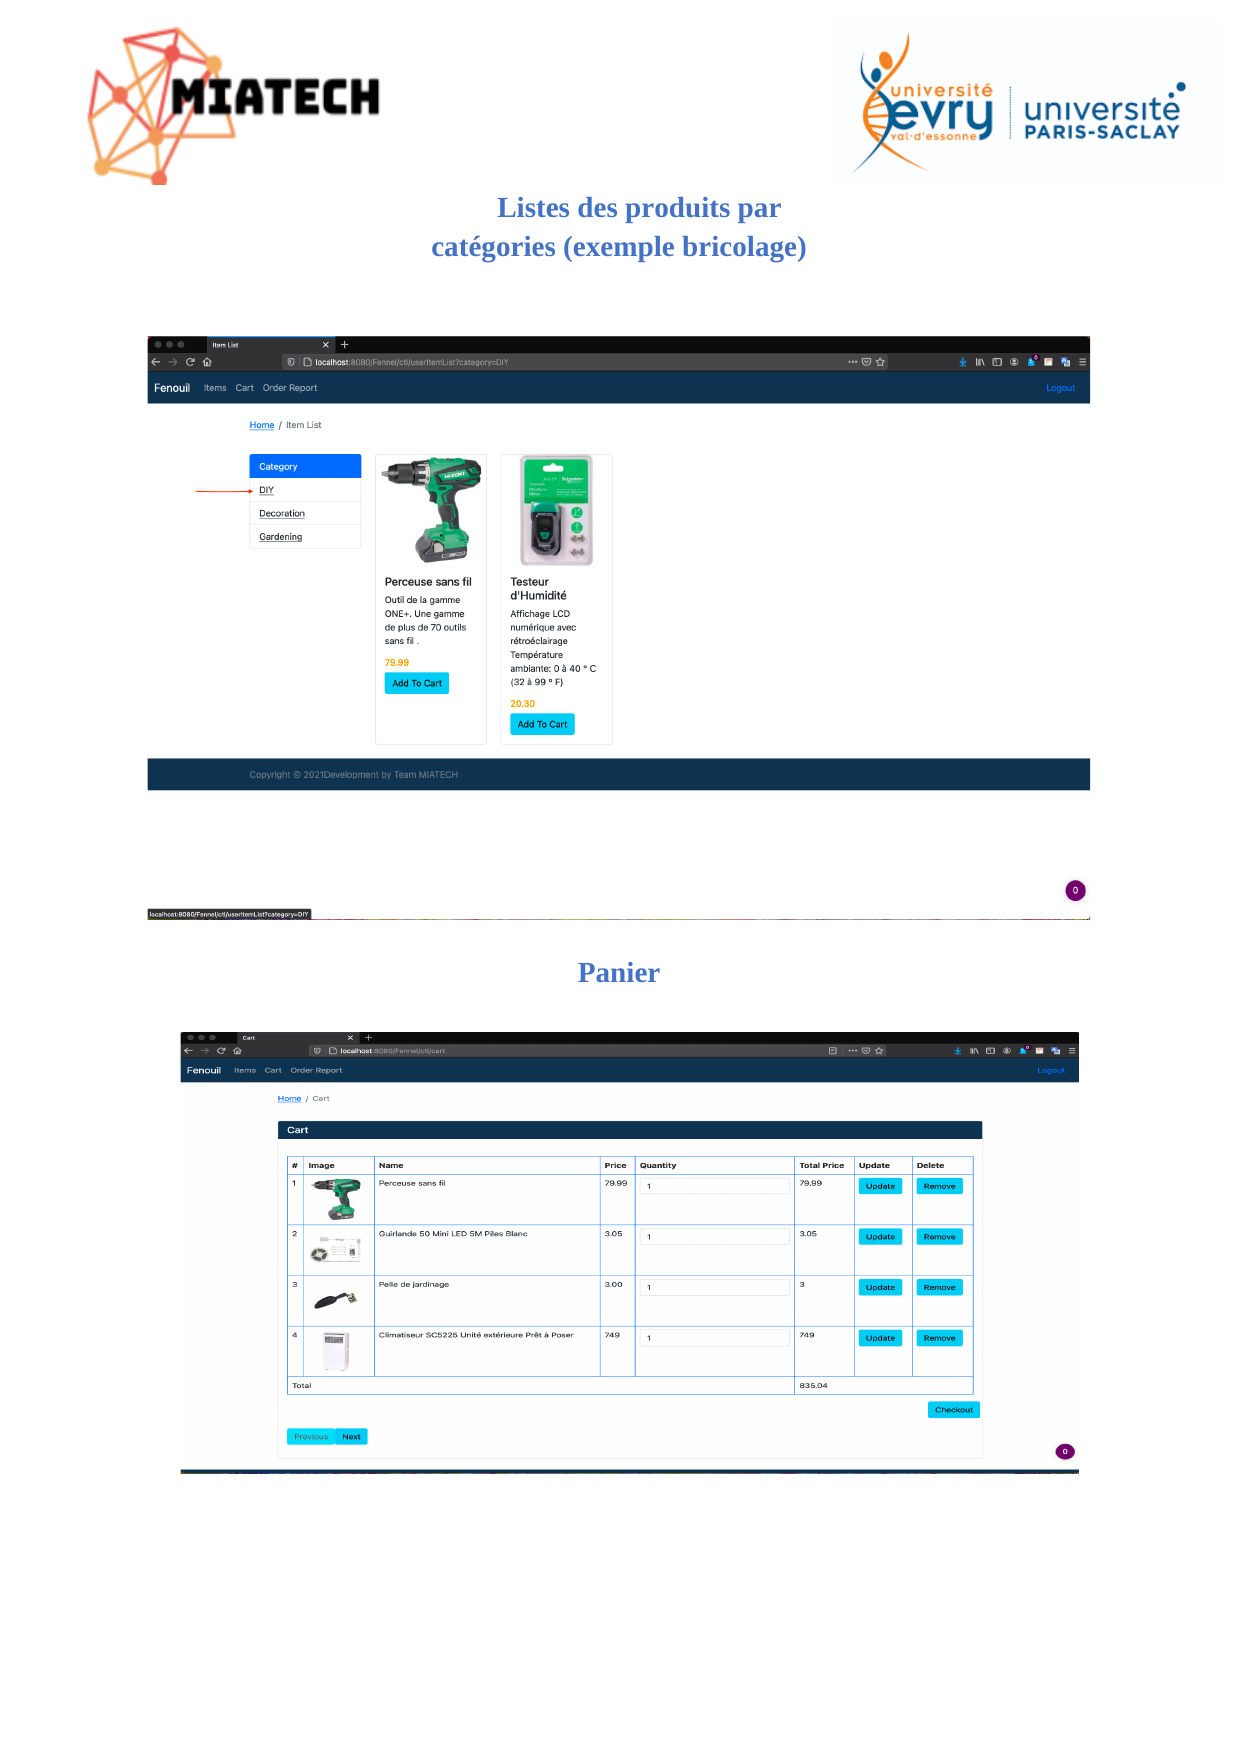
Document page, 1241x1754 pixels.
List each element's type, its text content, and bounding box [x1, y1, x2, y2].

picture [180, 1032, 1079, 1474]
text Panier [148, 955, 1090, 988]
picture [67, 18, 442, 185]
text Listes des produits par catégories (exemple bricolage) [148, 191, 1090, 263]
picture [830, 18, 1223, 187]
picture [147, 336, 1091, 920]
